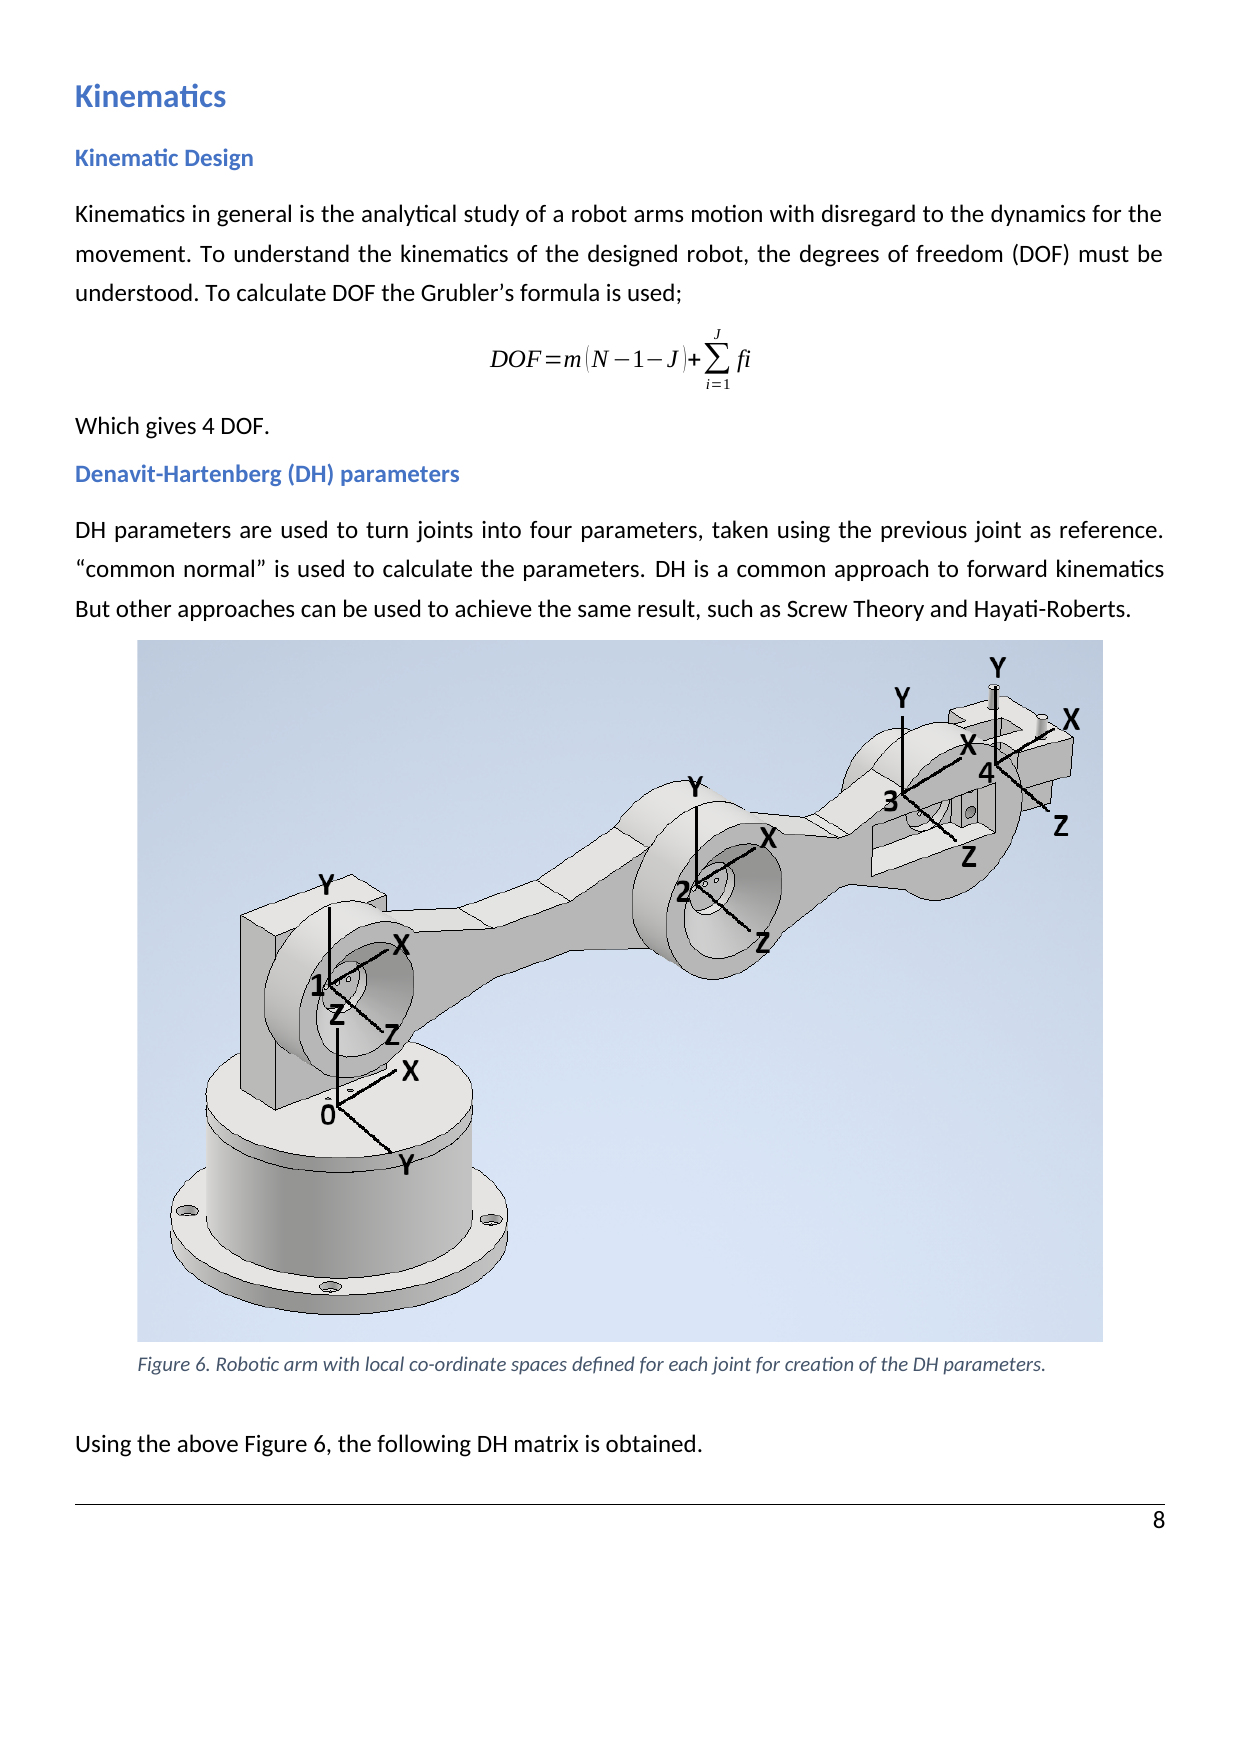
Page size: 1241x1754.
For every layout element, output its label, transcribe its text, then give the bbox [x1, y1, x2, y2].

text DH parameters are used to turn joints into four parameters, taken using the previous joint as reference. “common normal” is used to calculate the parameters. DH is a common approach to forward kinematics But other approaches can be used to achieve the same result, such as Screw Theory and Hayati-Roberts. [75, 514, 1165, 624]
subtitle Kinematics [75, 75, 1165, 116]
text Kinematics in general is the analytical study of a robot arms motion with disregard to the dynamics for the movement. To understand the kinematics of the designed robot, the degrees of freedom (DOF) must be understood. To calculate DOF the Grubler’s formula is used; [75, 198, 1165, 308]
text Which gives 4 DOF. [75, 410, 1165, 441]
subtitle Denavit-Hartenberg (DH) parameters [75, 458, 1165, 489]
subtitle Kinematic Design [75, 143, 1165, 173]
picture [137, 640, 1103, 1342]
